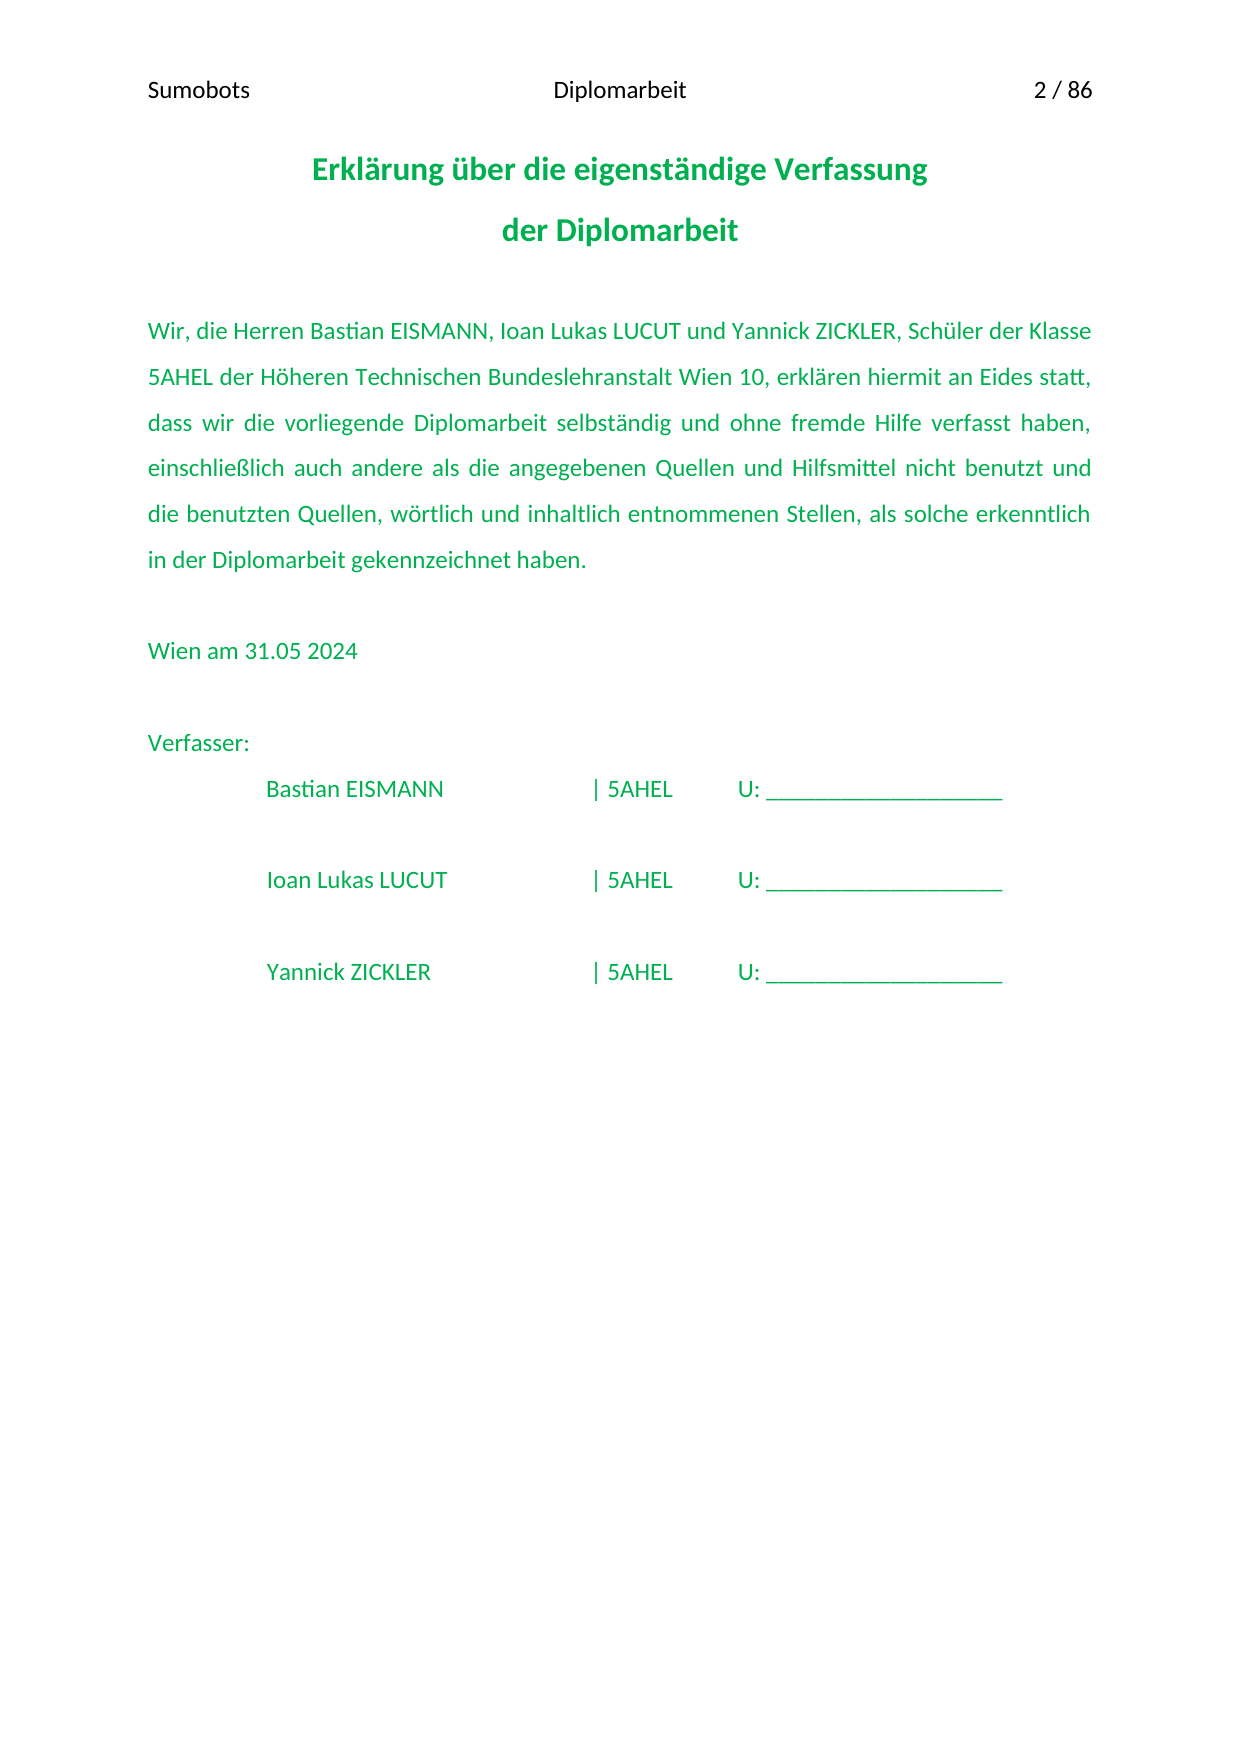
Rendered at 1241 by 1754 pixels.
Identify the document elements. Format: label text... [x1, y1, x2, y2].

text Erklärung über die eigenständige Verfassung [148, 148, 1093, 188]
text Verfasser: [148, 727, 1093, 757]
text Ioan Lukas LUCUT | 5AHEL U: ___________________ [148, 864, 1093, 895]
text Yannick ZICKLER | 5AHEL U: ___________________ [148, 956, 1093, 986]
text Bastian EISMANN | 5AHEL U: ___________________ [192, 773, 1093, 803]
text Wien am 31.05 2024 [148, 636, 1093, 666]
text Wir, die Herren Bastian EISMANN, Ioan Lukas LUCUT und Yannick ZICKLER, Schüler der Klasse 5AHEL der Höheren Technischen Bundeslehranstalt Wien 10, erklären hiermit an Eides statt, dass wir die vorliegende Diplomarbeit selbständig und ohne fremde Hilfe verfasst haben, einschließlich auch andere als die angegebenen Quellen und Hilfsmittel nicht benutzt und die benutzten Quellen, wörtlich und inhaltlich entnommenen Stellen, als solche erkenntlich in der Diplomarbeit gekennzeichnet haben. [148, 315, 1093, 574]
text der Diplomarbeit [148, 209, 1093, 249]
